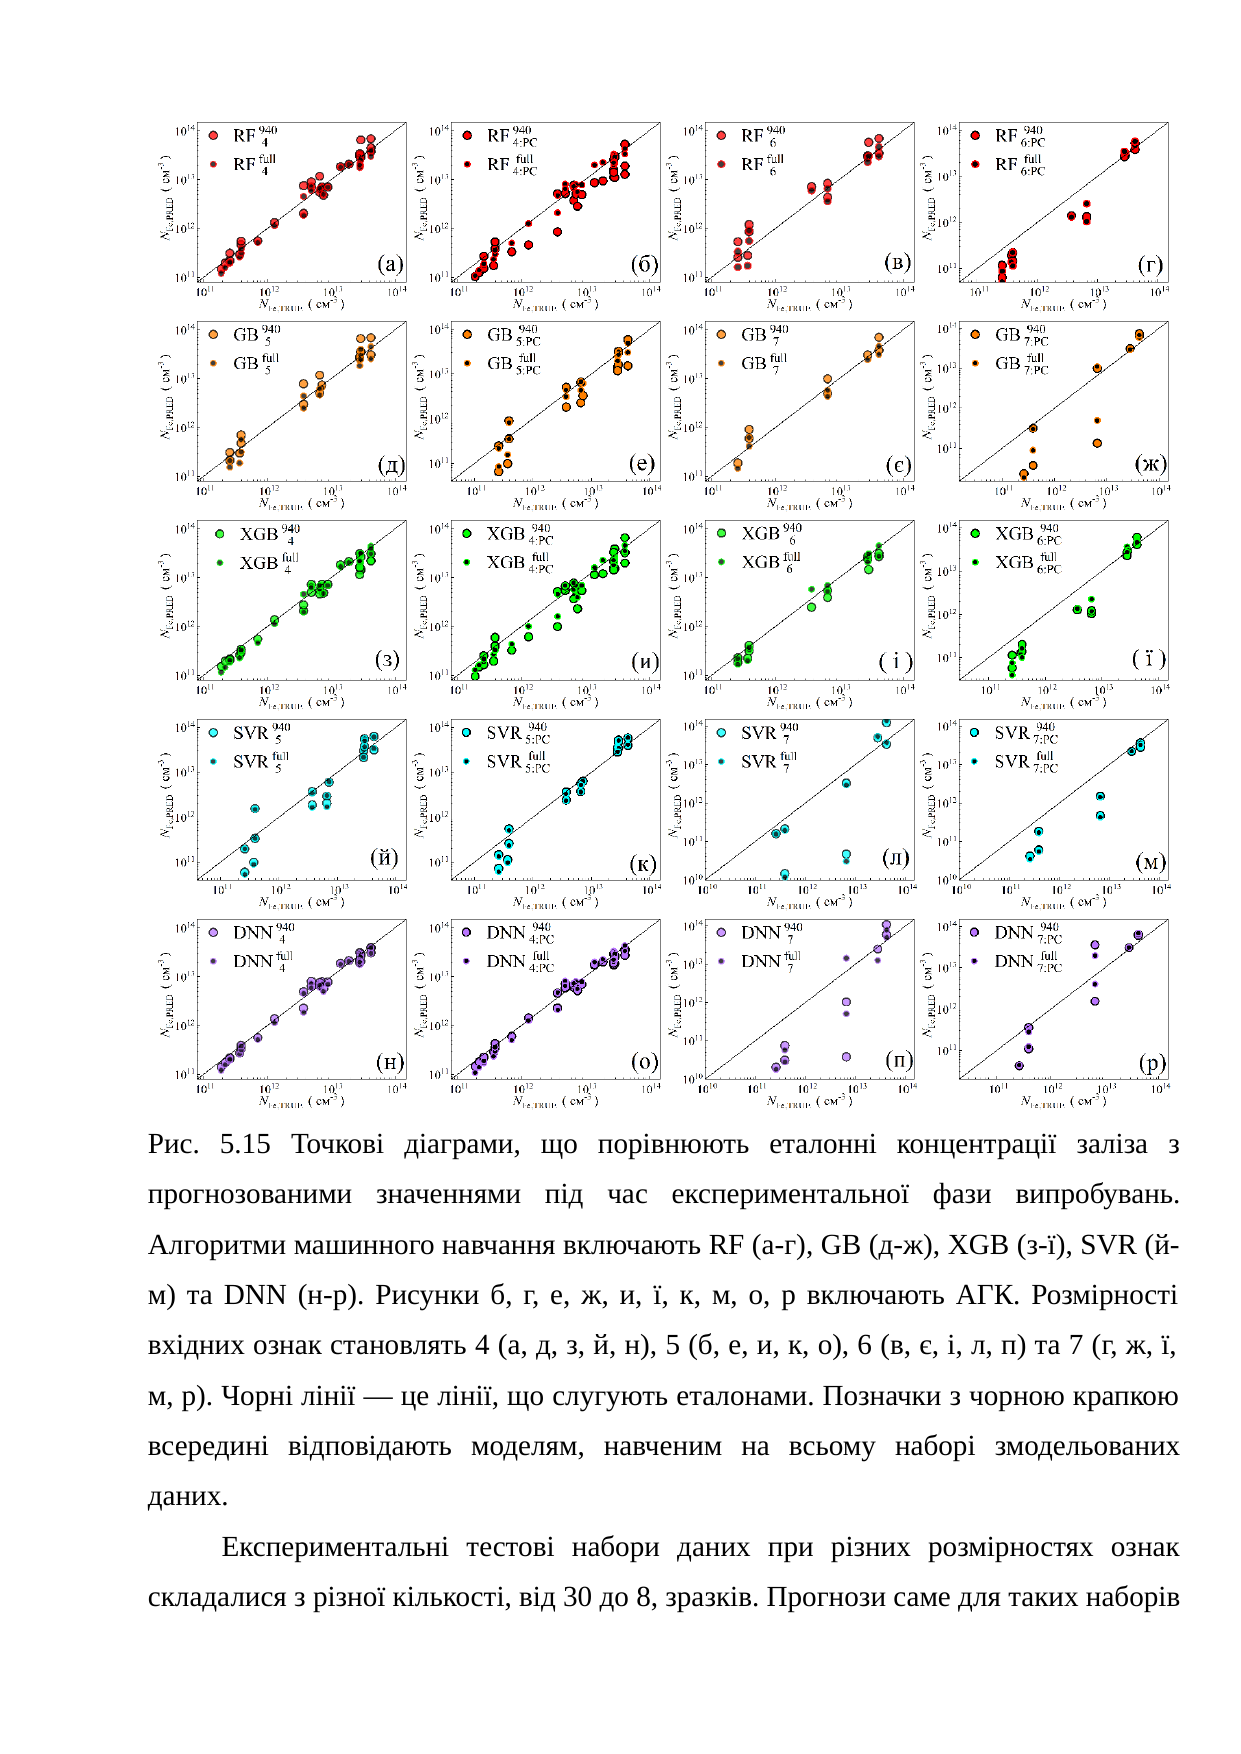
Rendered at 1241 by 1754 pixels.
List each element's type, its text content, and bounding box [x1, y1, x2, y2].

picture [156, 516, 1173, 711]
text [148, 1529, 1181, 1613]
picture [156, 317, 1173, 512]
picture [156, 915, 1173, 1110]
text Рис. 5.15 Точкові діаграми, що порівнюють еталонні концентрації заліза з прогнозованими значеннями під час експериментальної фази випробувань. Алгоритми машинного навчання включають RF (а-г), GB (д-ж), XGB (з-ї), SVR (й-м) та DNN (н-р). Рисунки б, г, е, ж, и, ї, к, м, о, р включають АГК. Розмірності вхідних ознак становлять 4 (а, д, з, й, н), 5 (б, е, и, к, о), 6 (в, є, і, л, п) та 7 (г, ж, ї, м, р). Чорні лінії — це лінії, що слугують еталонами. Позначки з чорною крапкою всередині відповідають моделям, навченим на всьому наборі змодельованих даних. [148, 1126, 1181, 1512]
picture [156, 716, 1173, 911]
picture [156, 118, 1173, 313]
